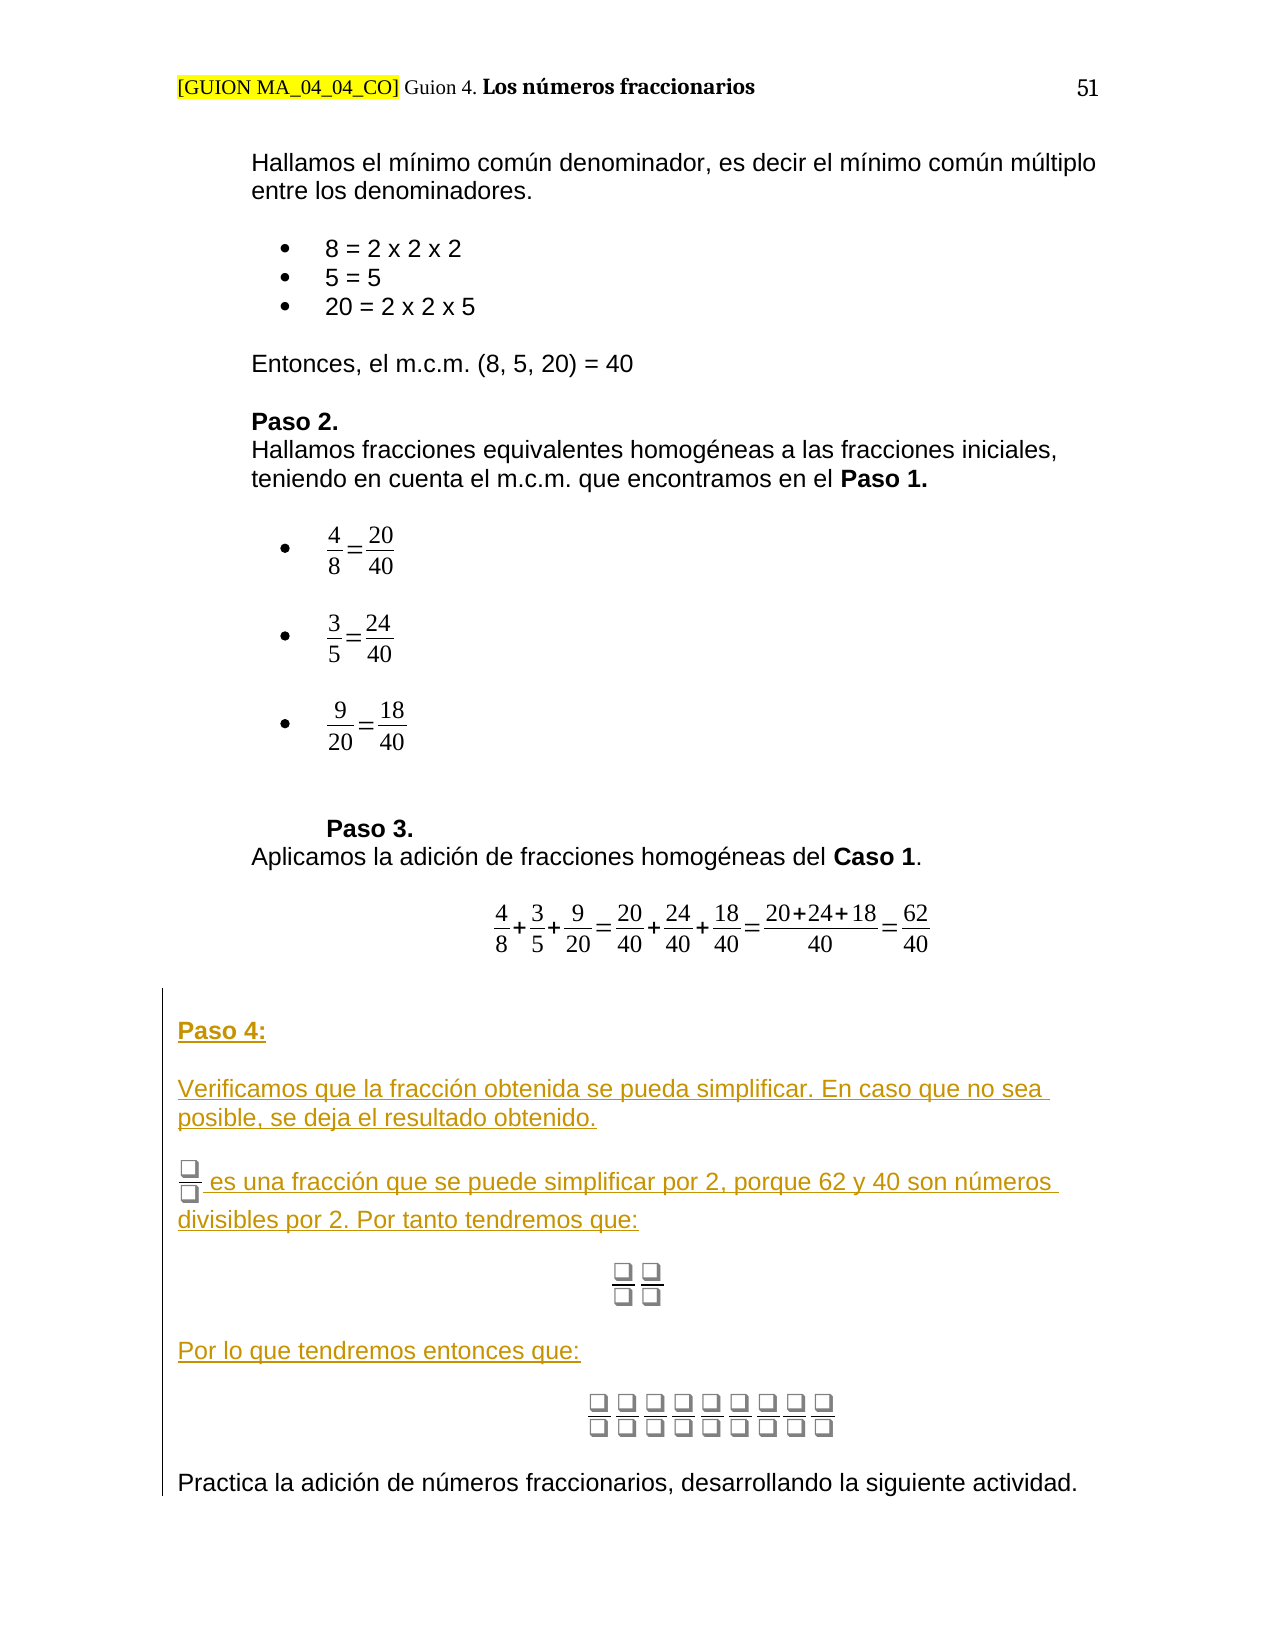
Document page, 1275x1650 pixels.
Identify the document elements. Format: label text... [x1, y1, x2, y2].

list 20 = 2 x 2 x 5 [252, 292, 1098, 320]
text Practica la adición de números fraccionarios, desarrollando la siguiente actividad. [177, 1467, 1098, 1496]
text Hallamos el mínimo común denominador, es decir el mínimo común múltiplo entre los denominadores. [251, 148, 1098, 205]
text Paso 2. [178, 407, 1098, 435]
list 8 = 2 x 2 x 2 [252, 234, 1098, 263]
text Hallamos fracciones equivalentes homogéneas a las fracciones iniciales, teniendo en cuenta el m.c.m. que encontramos en el Paso 1. [251, 435, 1098, 493]
text Aplicamos la adición de fracciones homogéneas del Caso 1. [177, 842, 1098, 871]
list 5 = 5 [252, 263, 1098, 292]
text Entonces, el m.c.m. (8, 5, 20) = 40 [178, 349, 1098, 378]
text Paso 3. [252, 813, 1098, 842]
